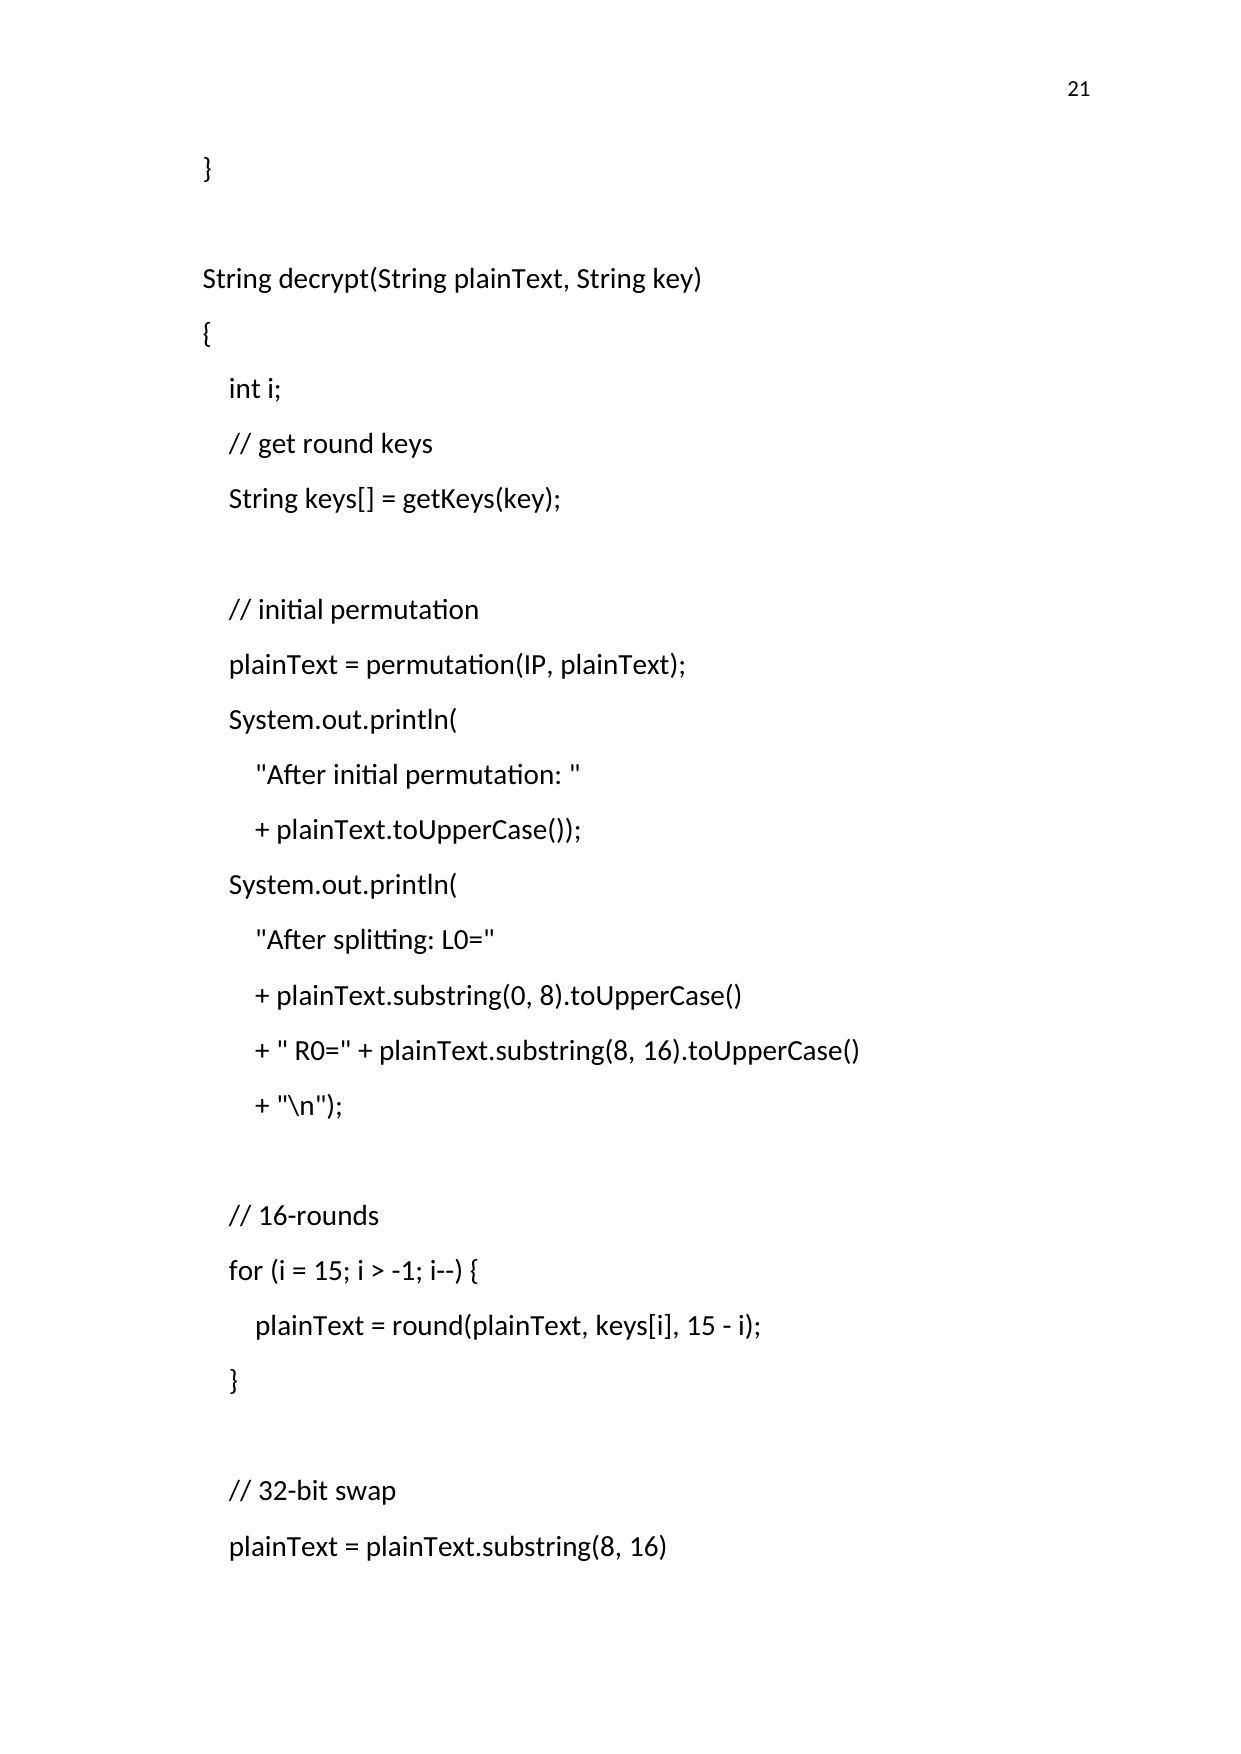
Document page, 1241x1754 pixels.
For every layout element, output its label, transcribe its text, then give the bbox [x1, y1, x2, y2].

text + "\n"); [150, 1087, 1090, 1122]
text int i; [150, 370, 1090, 406]
text plainText = plainText.substring(8, 16) [150, 1528, 1090, 1563]
text plainText = permutation(IP, plainText); [150, 646, 1090, 682]
text // initial permutation [150, 591, 1090, 626]
text + " R0=" + plainText.substring(8, 16).toUpperCase() [150, 1032, 1090, 1067]
text } [150, 150, 1090, 186]
text + plainText.toUpperCase()); [150, 811, 1090, 847]
text System.out.println( [150, 701, 1090, 737]
text plainText = round(plainText, keys[i], 15 - i); [150, 1307, 1090, 1343]
text "After initial permutation: " [150, 756, 1090, 792]
text System.out.println( [150, 866, 1090, 902]
text String keys[] = getKeys(key); [150, 481, 1090, 516]
text + plainText.substring(0, 8).toUpperCase() [150, 977, 1090, 1012]
text { [150, 315, 1090, 351]
text for (i = 15; i > -1; i--) { [150, 1252, 1090, 1288]
text } [150, 1362, 1090, 1398]
text String decrypt(String plainText, String key) [150, 260, 1090, 296]
text "After splitting: L0=" [150, 921, 1090, 957]
text // get round keys [150, 426, 1090, 461]
text // 32-bit swap [150, 1472, 1090, 1508]
text // 16-rounds [150, 1197, 1090, 1233]
